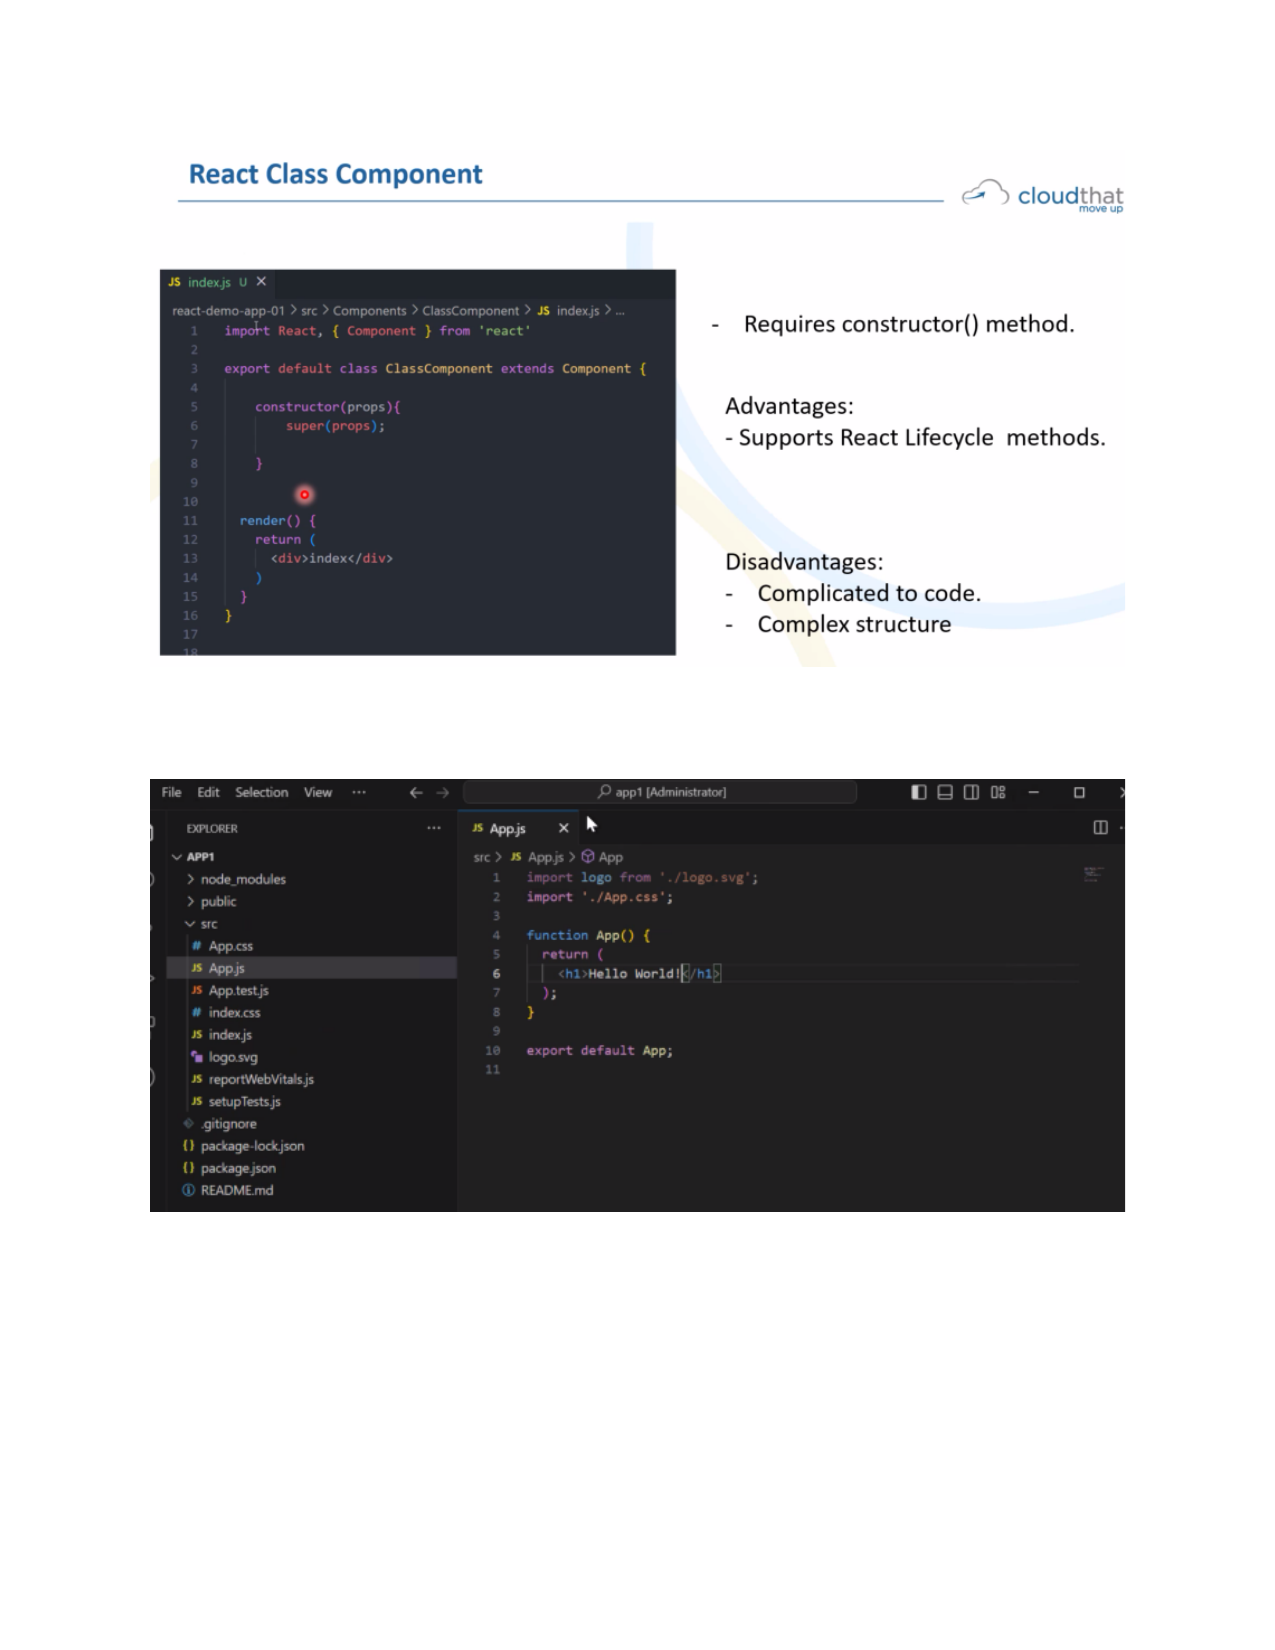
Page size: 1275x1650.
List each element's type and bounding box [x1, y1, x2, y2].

picture [150, 150, 1125, 667]
picture [150, 779, 1125, 1212]
